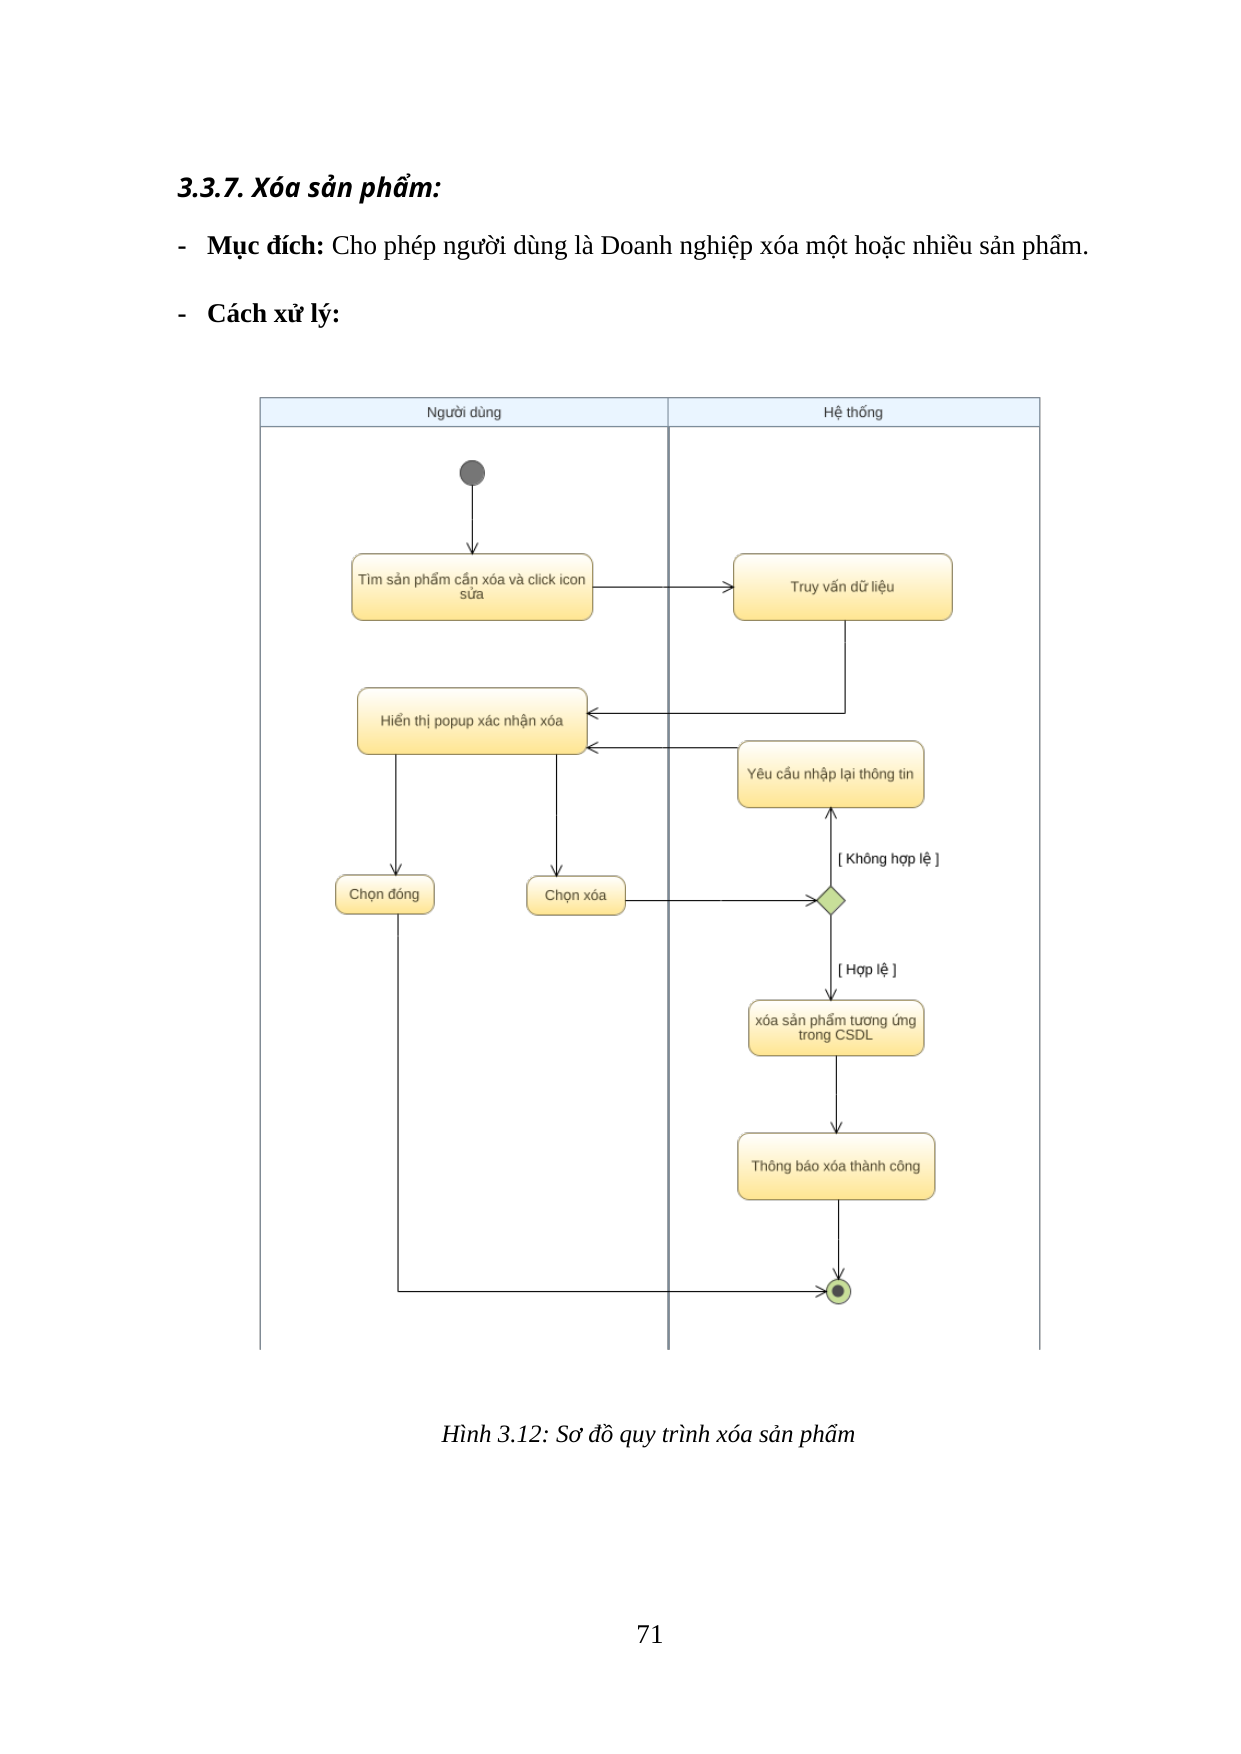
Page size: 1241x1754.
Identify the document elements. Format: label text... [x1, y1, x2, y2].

list Cách xử lý: [177, 297, 1122, 328]
text Hình 3.12: Sơ đồ quy trình xóa sản phẩm [177, 1419, 1122, 1448]
subtitle 3.3.7. Xóa sản phẩm: [177, 168, 1122, 205]
picture [227, 364, 1072, 1383]
list Mục đích: Cho phép người dùng là Doanh nghiệp xóa một hoặc nhiều sản phẩm. [177, 229, 1122, 260]
